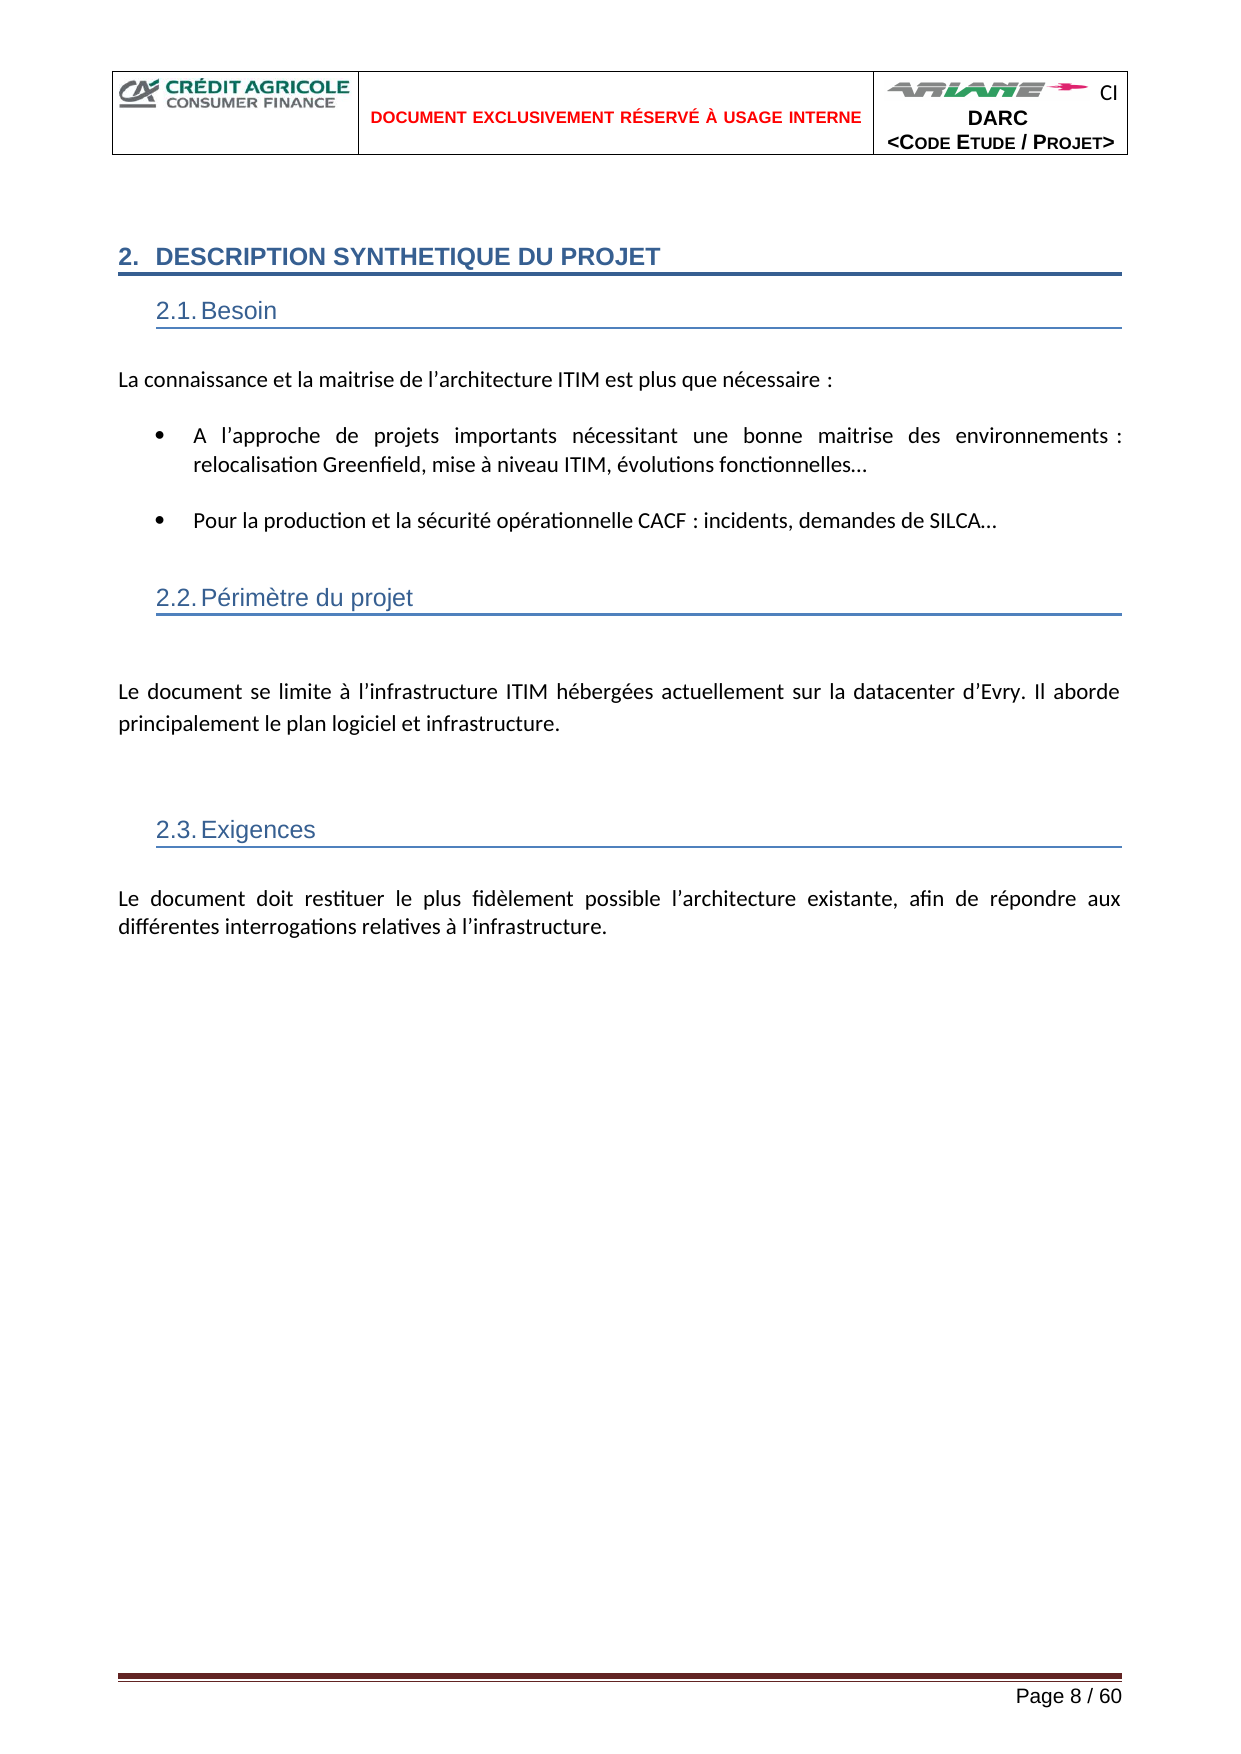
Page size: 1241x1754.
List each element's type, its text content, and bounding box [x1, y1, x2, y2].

text Le document doit restituer le plus fidèlement possible l’architecture existante, afin de répondre aux différentes interrogations relatives à l’infrastructure. [118, 884, 1122, 940]
subtitle Besoin [156, 296, 1122, 327]
subtitle Exigences [156, 815, 1122, 846]
list Pour la production et la sécurité opérationnelle CACF : incidents, demandes de SILCA… [156, 506, 1122, 534]
text La connaissance et la maitrise de l’architecture ITIM est plus que nécessaire : [118, 366, 1122, 394]
picture [883, 80, 1090, 101]
list A l’approche de projets importants nécessitant une bonne maitrise des environnements : relocalisation Greenfield, mise à niveau ITIM, évolutions fonctionnelles… [156, 422, 1122, 478]
subtitle DESCRIPTION SYNTHETIQUE DU PROJET [118, 242, 1122, 272]
subtitle Périmètre du projet [156, 583, 1122, 613]
picture [118, 78, 352, 110]
text Le document se limite à l’infrastructure ITIM hébergées actuellement sur la datacenter d’Evry. Il aborde principalement le plan logiciel et infrastructure. [118, 677, 1122, 737]
